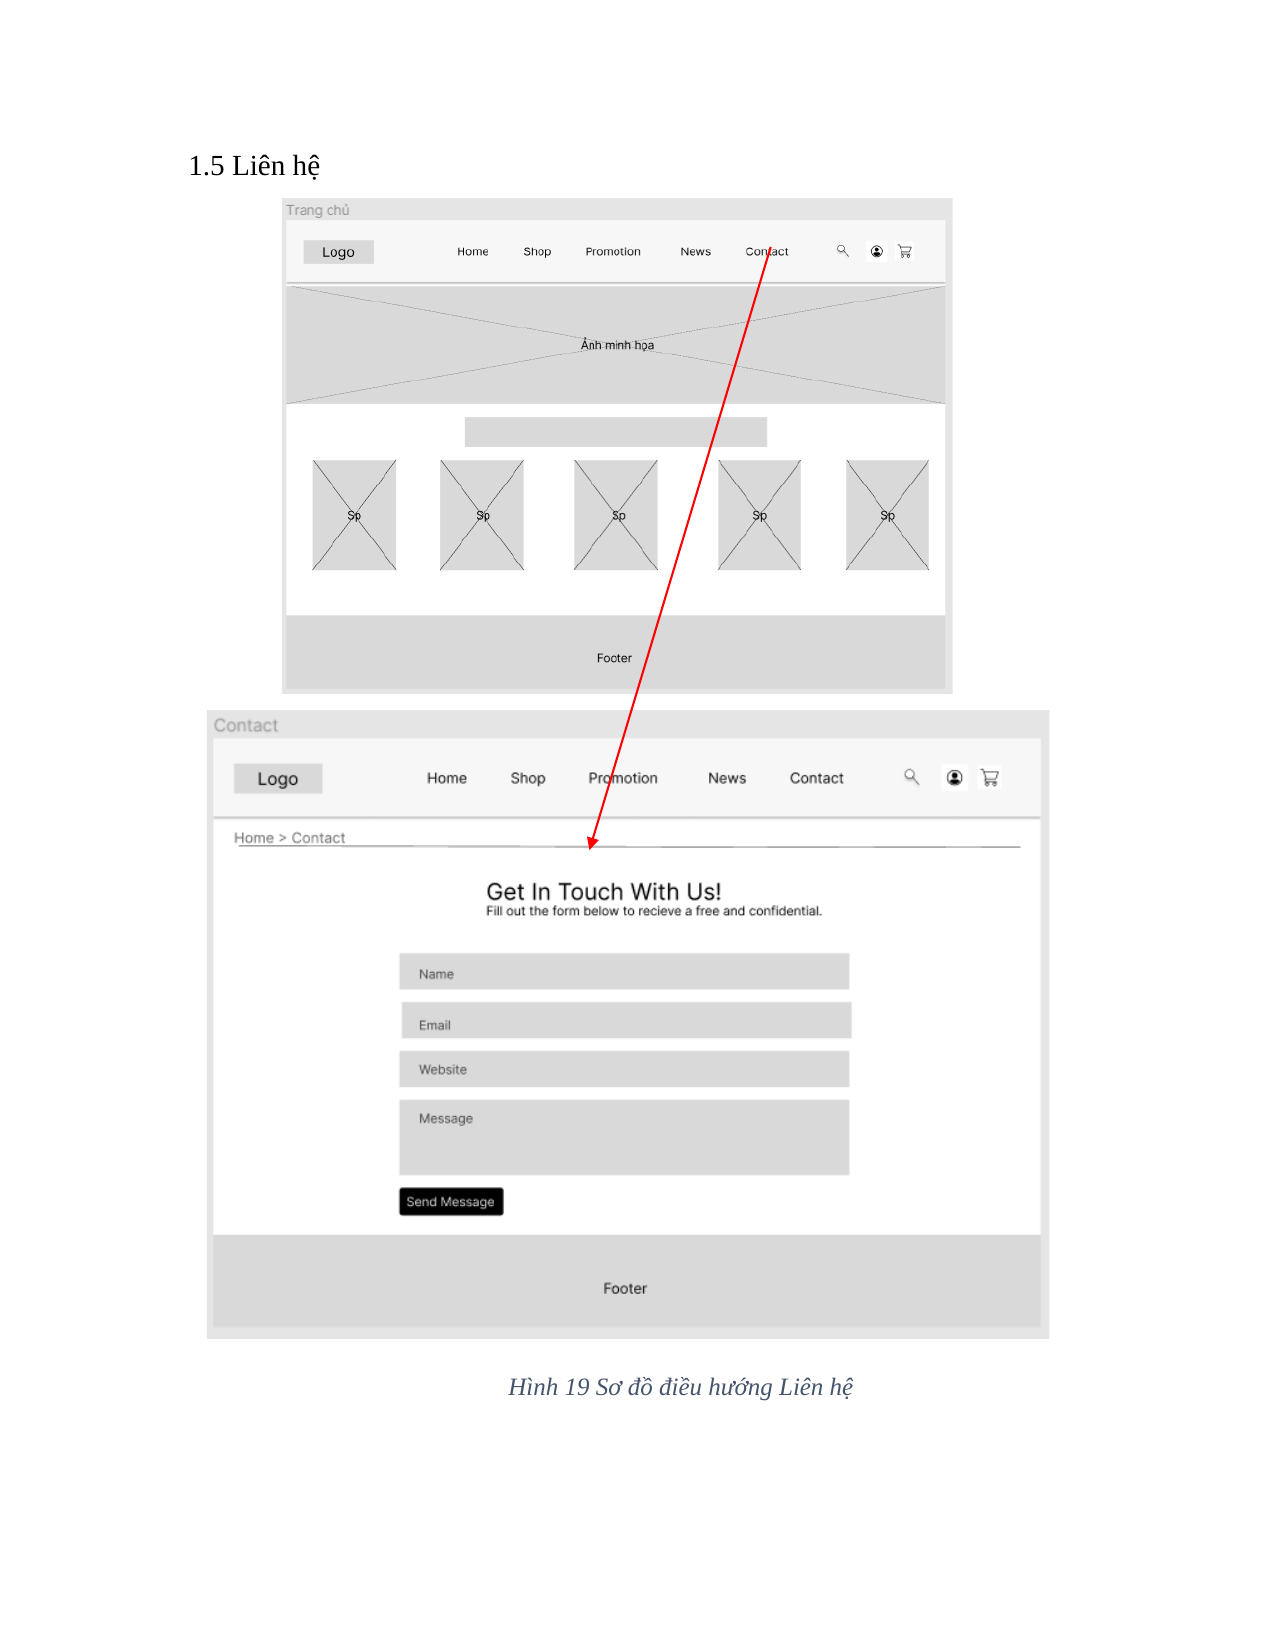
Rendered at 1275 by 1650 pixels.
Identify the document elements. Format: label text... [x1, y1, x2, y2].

picture [281, 198, 953, 694]
picture [206, 710, 1050, 1339]
subtitle 1.5 Liên hệ [188, 148, 1157, 181]
